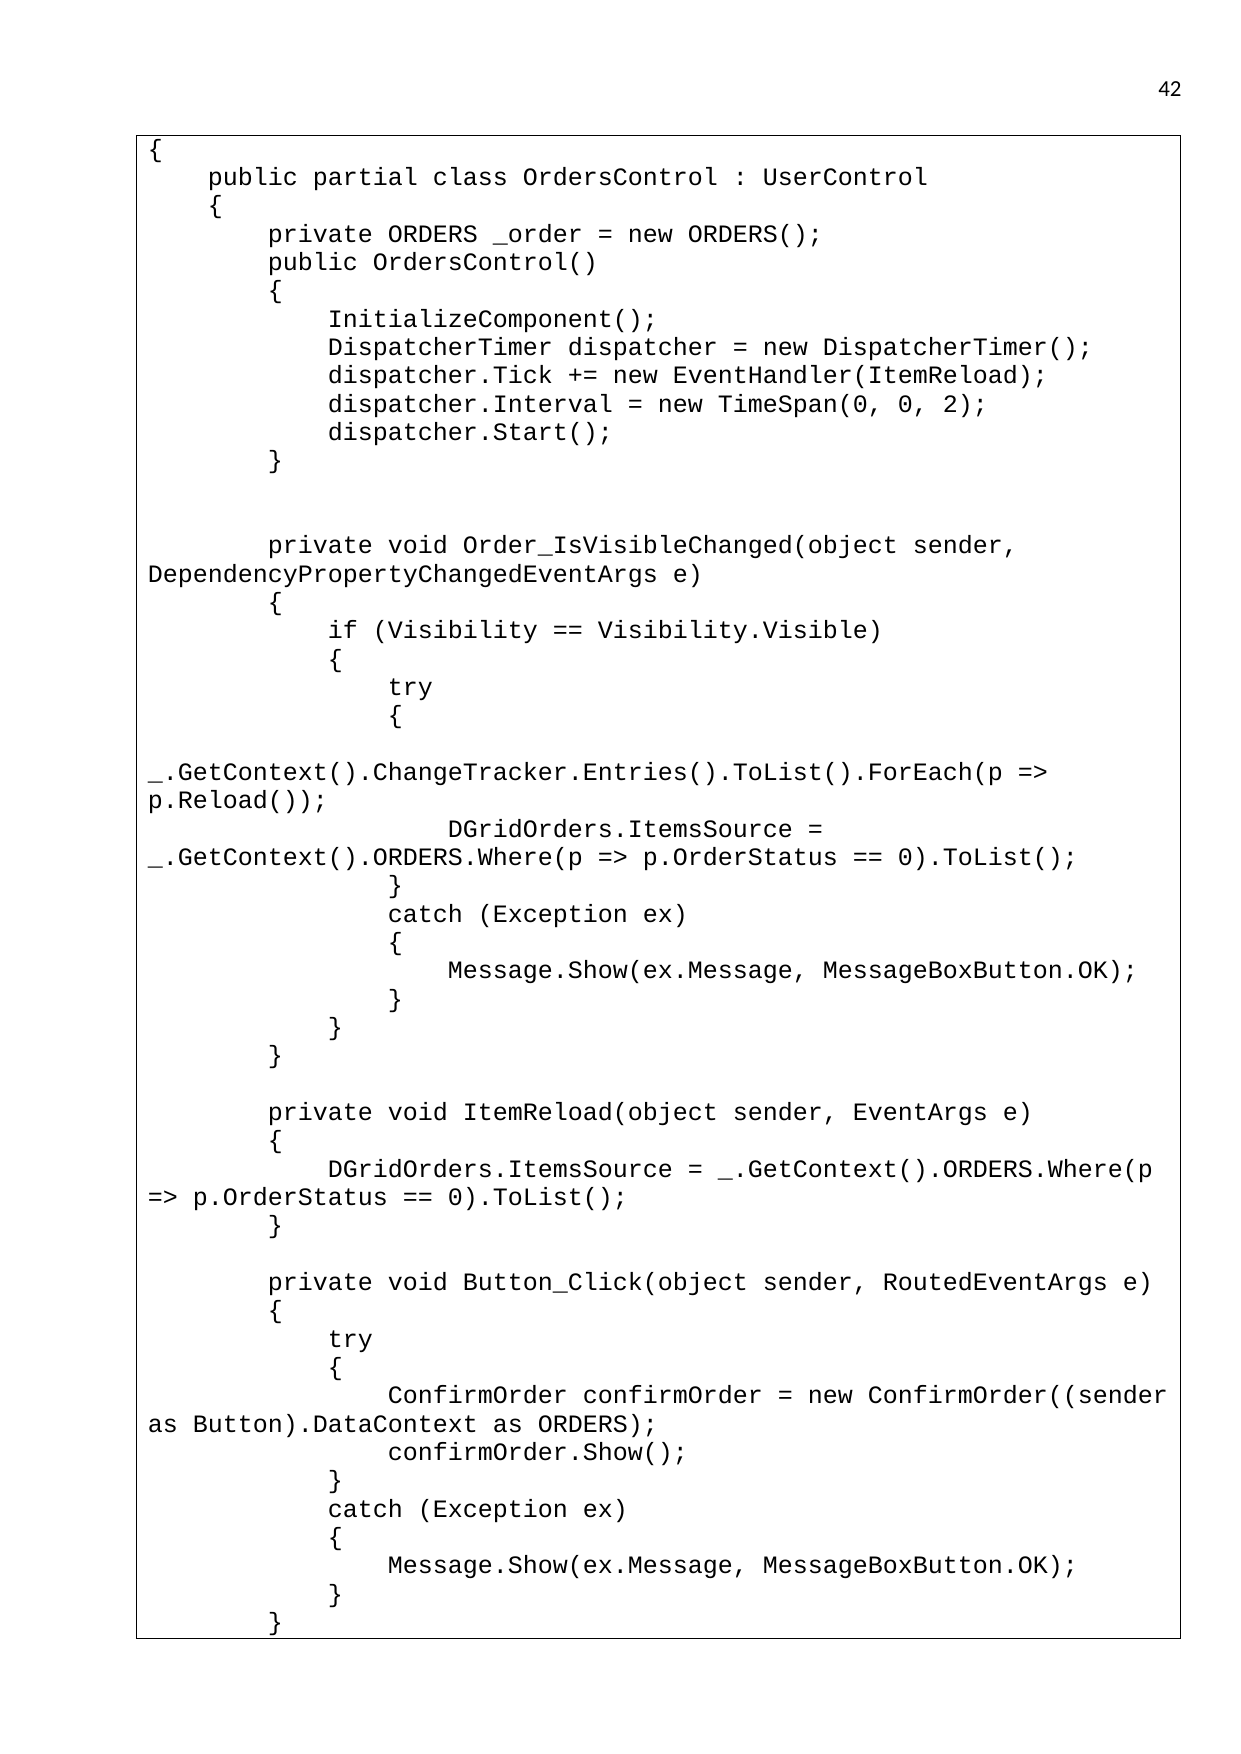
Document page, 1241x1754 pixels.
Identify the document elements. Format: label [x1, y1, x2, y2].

table_header [137, 136, 1180, 1638]
